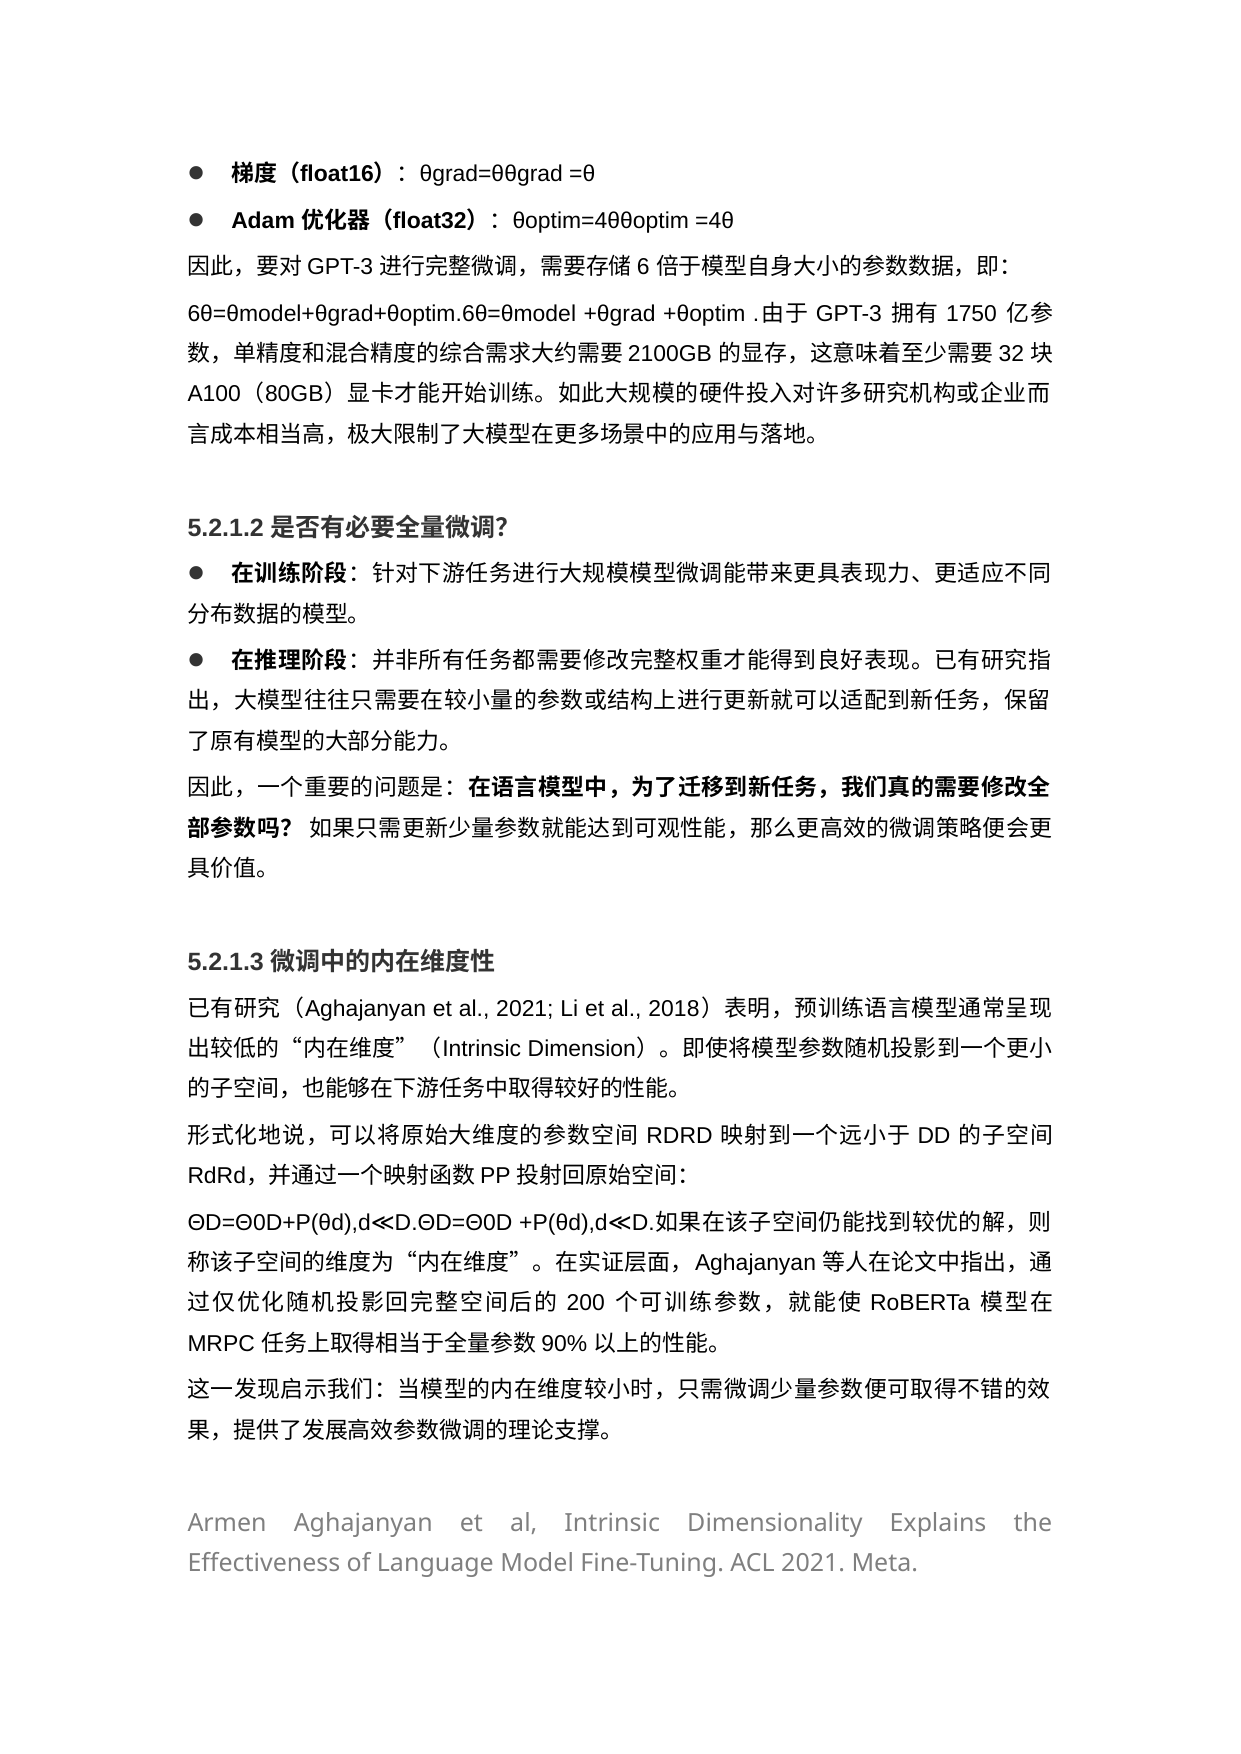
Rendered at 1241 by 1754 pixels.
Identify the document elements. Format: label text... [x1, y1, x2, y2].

list 在训练阶段：针对下游任务进行大规模模型微调能带来更具表现力、更适应不同分布数据的模型。 [187, 552, 1053, 632]
list 在推理阶段：并非所有任务都需要修改完整权重才能得到良好表现。已有研究指出，大模型往往只需要在较小量的参数或结构上进行更新就可以适配到新任务，保留了原有模型的大部分能力。 [187, 638, 1053, 759]
text 因此，一个重要的问题是：在语言模型中，为了迁移到新任务，我们真的需要修改全部参数吗？ 如果只需更新少量参数就能达到可观性能，那么更高效的微调策略便会更具价值。 [187, 766, 1053, 887]
subtitle 5.2.1.3 微调中的内在维度性 [187, 939, 1053, 980]
subtitle 5.2.1.2 是否有必要全量微调？ [187, 505, 1053, 545]
text 形式化地说，可以将原始大维度的参数空间 RDRD 映射到一个远小于 DD 的子空间 RdRd，并通过一个映射函数 PP 投射回原始空间： [187, 1113, 1053, 1194]
text 这一发现启示我们：当模型的内在维度较小时，只需微调少量参数便可取得不错的效果，提供了发展高效参数微调的理论支撑。 [187, 1368, 1053, 1448]
text 已有研究（Aghajanyan et al., 2021; Li et al., 2018）表明，预训练语言模型通常呈现出较低的“内在维度”（Intrinsic Dimension）。即使将模型参数随机投影到一个更小的子空间，也能够在下游任务中取得较好的性能。 [187, 986, 1053, 1107]
text 6θ=θmodel+θgrad+θoptim.6θ=θmodel +θgrad +θoptim .由于 GPT-3 拥有 1750 亿参数，单精度和混合精度的综合需求大约需要 2100GB 的显存，这意味着至少需要 32 块 A100（80GB）显卡才能开始训练。如此大规模的硬件投入对许多研究机构或企业而言成本相当高，极大限制了大模型在更多场景中的应用与落地。 [187, 291, 1053, 452]
text ΘD=Θ0D+P(θd),d≪D.ΘD=Θ0D +P(θd),d≪D.如果在该子空间仍能找到较优的解，则称该子空间的维度为“内在维度”。在实证层面，Aghajanyan 等人在论文中指出，通过仅优化随机投影回完整空间后的 200 个可训练参数，就能使 RoBERTa 模型在 MRPC 任务上取得相当于全量参数 90% 以上的性能。 [187, 1200, 1053, 1361]
text Armen Aghajanyan et al, Intrinsic Dimensionality Explains the Effectiveness of Language Model Fine-Tuning. ACL 2021. Meta. [187, 1501, 1053, 1582]
text 因此，要对 GPT-3 进行完整微调，需要存储 6 倍于模型自身大小的参数数据，即： [187, 244, 1053, 285]
list Adam 优化器（float32）：θoptim=4θθoptim =4θ [187, 198, 1053, 238]
list 梯度（float16）：θgrad=θθgrad =θ [187, 151, 1053, 192]
